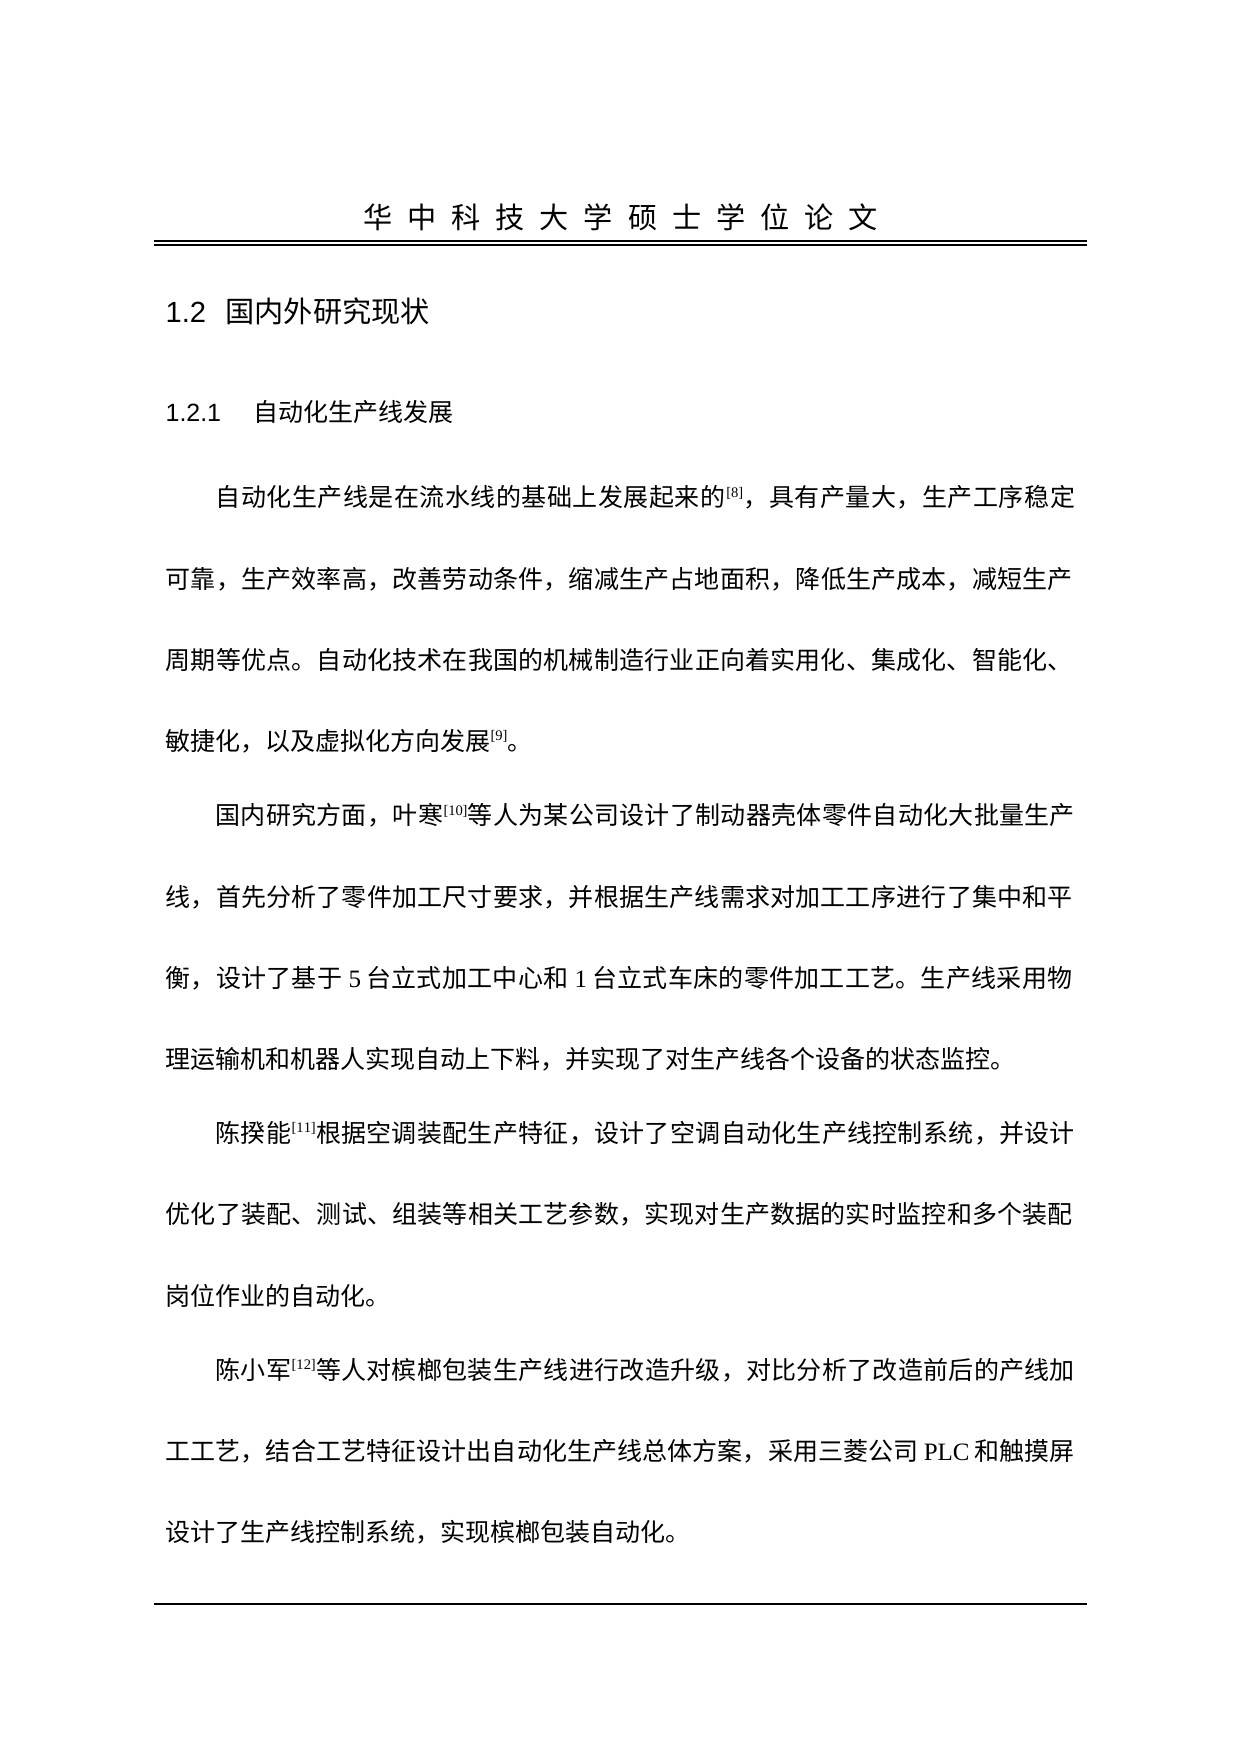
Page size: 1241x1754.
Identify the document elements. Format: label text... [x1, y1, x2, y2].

text 陈小军[12]等人对槟榔包装生产线进行改造升级，对比分析了改造前后的产线加工工艺，结合工艺特征设计出自动化生产线总体方案，采用三菱公司PLC和触摸屏设计了生产线控制系统，实现槟榔包装自动化。 [165, 1336, 1075, 1563]
text 陈揆能[11]根据空调装配生产特征，设计了空调自动化生产线控制系统，并设计优化了装配、测试、组装等相关工艺参数，实现对生产数据的实时监控和多个装配岗位作业的自动化。 [165, 1099, 1075, 1327]
subtitle 自动化生产线发展 [165, 378, 1075, 443]
text 国内研究方面，叶寒[10]等人为某公司设计了制动器壳体零件自动化大批量生产线，首先分析了零件加工尺寸要求，并根据生产线需求对加工工序进行了集中和平衡，设计了基于5台立式加工中心和1台立式车床的零件加工工艺。生产线采用物理运输机和机器人实现自动上下料，并实现了对生产线各个设备的状态监控。 [165, 781, 1075, 1090]
subtitle 国内外研究现状 [165, 277, 1075, 342]
text 自动化生产线是在流水线的基础上发展起来的[8]，具有产量大，生产工序稳定可靠，生产效率高，改善劳动条件，缩减生产占地面积，降低生产成本，减短生产周期等优点。自动化技术在我国的机械制造行业正向着实用化、集成化、智能化、敏捷化，以及虚拟化方向发展[9]。 [165, 463, 1075, 772]
